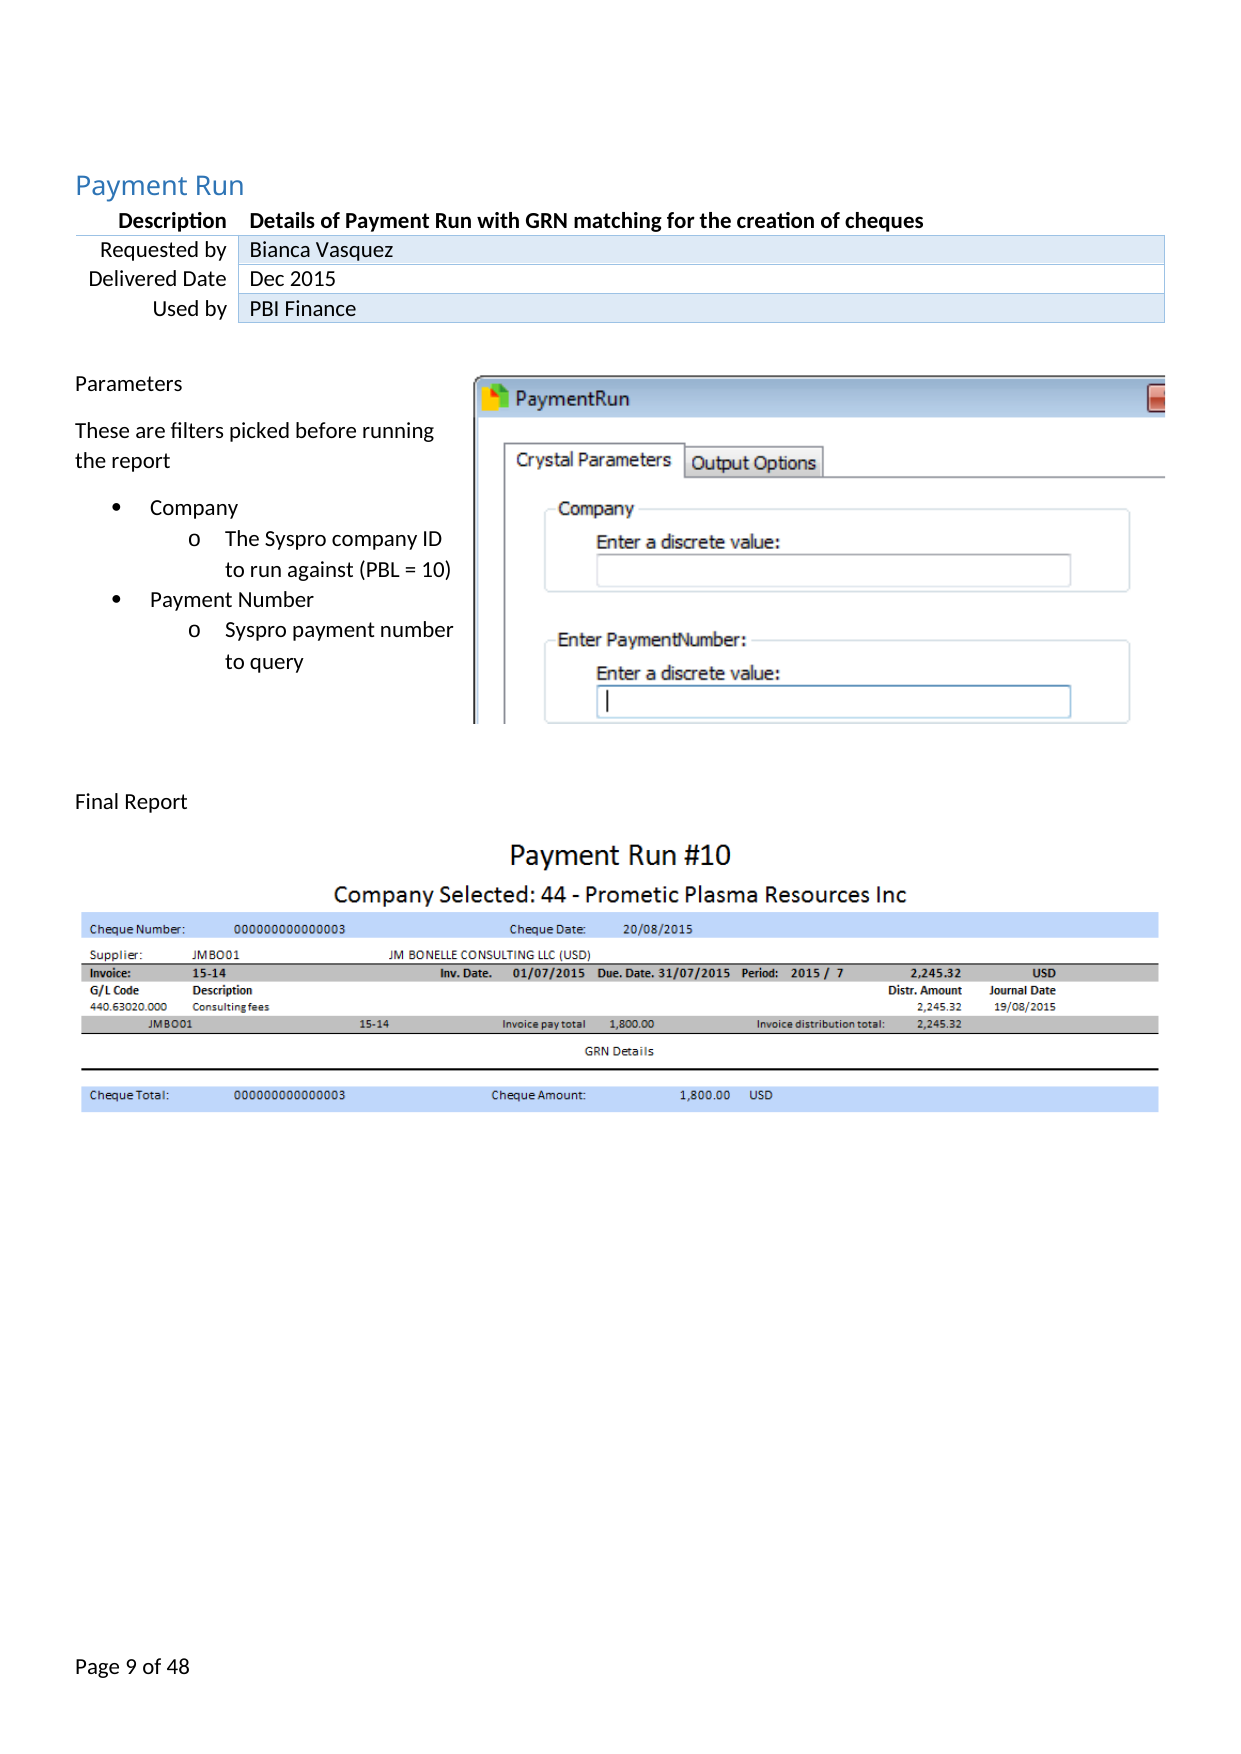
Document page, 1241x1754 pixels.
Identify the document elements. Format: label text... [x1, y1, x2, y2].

table_header Description [76, 206, 238, 234]
table_cell Bianca Vasquez [239, 236, 1164, 263]
list Syspro payment number to query [187, 616, 472, 675]
list Payment Number [112, 585, 472, 613]
text These are filters picked before running the report [75, 416, 472, 475]
table_cell PBI Finance [239, 294, 1164, 322]
list Company [112, 493, 472, 522]
table_cell Used by [76, 293, 238, 322]
picture [75, 834, 1166, 1125]
table_cell Dec 2015 [239, 265, 1164, 293]
table_cell Requested by [76, 236, 238, 263]
picture [472, 374, 1166, 724]
list The Syspro company ID to run against (PBL = 10) [187, 524, 472, 583]
text Final Report [75, 787, 1165, 816]
text Parameters [75, 369, 1165, 398]
table_header Details of Payment Run with GRN matching for the creation of cheques [238, 206, 1165, 234]
table_cell Delivered Date [76, 264, 238, 293]
subtitle Payment Run [75, 167, 1165, 203]
